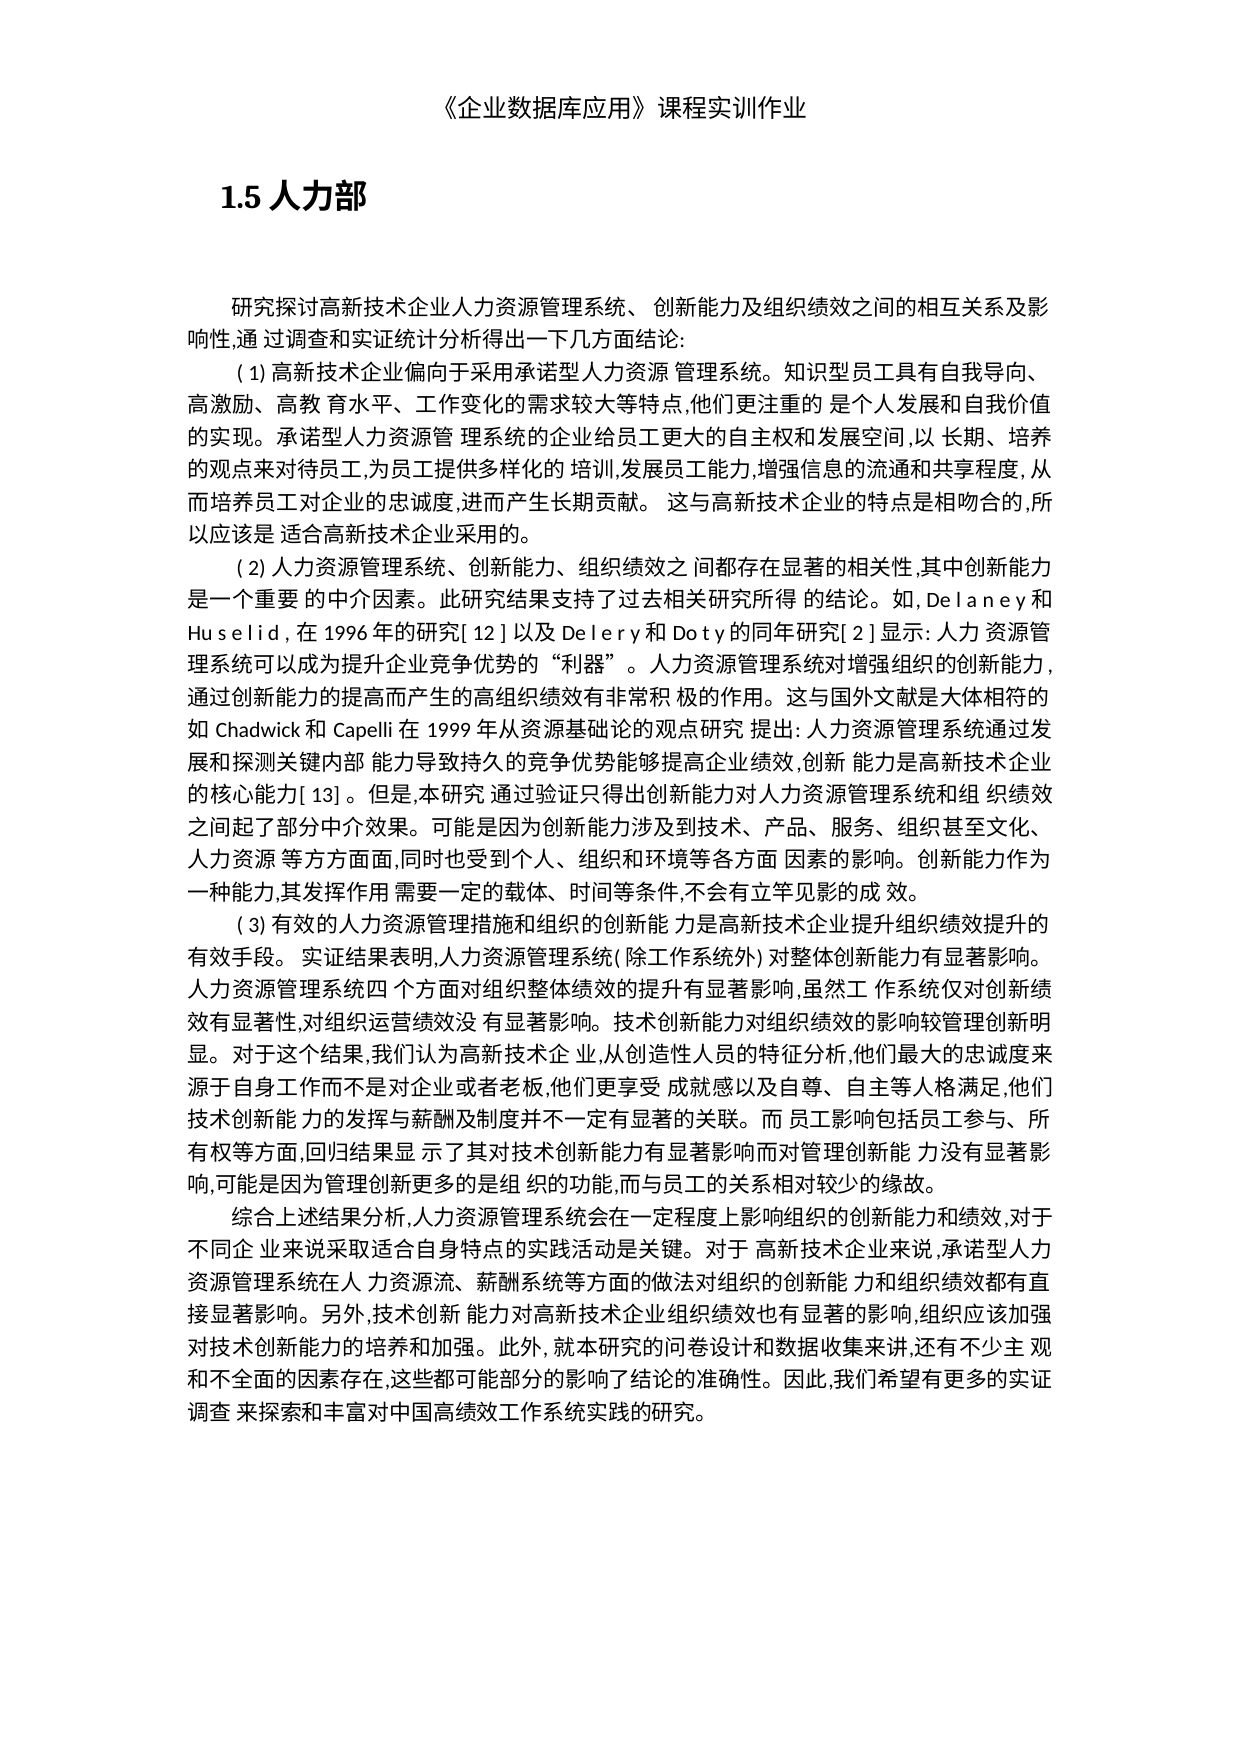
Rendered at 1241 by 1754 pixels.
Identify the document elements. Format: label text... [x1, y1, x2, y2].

text ( 1) 高新技术企业偏向于采用承诺型人力资源 管理系统。知识型员工具有自我导向、高激励、高教 育水平、工作变化的需求较大等特点,他们更注重的 是个人发展和自我价值的实现。承诺型人力资源管 理系统的企业给员工更大的自主权和发展空间,以 长期、培养的观点来对待员工,为员工提供多样化的 培训,发展员工能力,增强信息的流通和共享程度, 从而培养员工对企业的忠诚度,进而产生长期贡献。 这与高新技术企业的特点是相吻合的,所以应该是 适合高新技术企业采用的。 [187, 354, 1053, 549]
text ( 3) 有效的人力资源管理措施和组织的创新能 力是高新技术企业提升组织绩效提升的有效手段。 实证结果表明,人力资源管理系统( 除工作系统外) 对整体创新能力有显著影响。人力资源管理系统四 个方面对组织整体绩效的提升有显著影响,虽然工 作系统仅对创新绩效有显著性,对组织运营绩效没 有显著影响。技术创新能力对组织绩效的影响较管理创新明显。对于这个结果,我们认为高新技术企 业,从创造性人员的特征分析,他们最大的忠诚度来 源于自身工作而不是对企业或者老板,他们更享受 成就感以及自尊、自主等人格满足,他们技术创新能 力的发挥与薪酬及制度并不一定有显著的关联。而 员工影响包括员工参与、所有权等方面,回归结果显 示了其对技术创新能力有显著影响而对管理创新能 力没有显著影响,可能是因为管理创新更多的是组 织的功能,而与员工的关系相对较少的缘故。 [187, 907, 1053, 1199]
text 研究探讨高新技术企业人力资源管理系统、 创新能力及组织绩效之间的相互关系及影响性,通 过调查和实证统计分析得出一下几方面结论: [187, 289, 1053, 354]
text ( 2) 人力资源管理系统、创新能力、组织绩效之 间都存在显著的相关性,其中创新能力是一个重要 的中介因素。此研究结果支持了过去相关研究所得 的结论。如, De l a n e y和 Hu s e l i d , 在 1996年的研究[ 12 ] 以及 De l e r y和 Do t y的同年研究[ 2 ] 显示: 人力 资源管理系统可以成为提升企业竞争优势的“利器”。人力资源管理系统对增强组织的创新能力, 通过创新能力的提高而产生的高组织绩效有非常积 极的作用。这与国外文献是大体相符的。如 Chadwick和 Capelli 在 1999年从资源基础论的观点研究 提出: 人力资源管理系统通过发展和探测关键内部 能力导致持久的竞争优势能够提高企业绩效,创新 能力是高新技术企业的核心能力[ 13] 。但是,本研究 通过验证只得出创新能力对人力资源管理系统和组 织绩效之间起了部分中介效果。可能是因为创新能力涉及到技术、产品、服务、组织甚至文化、人力资源 等方方面面,同时也受到个人、组织和环境等各方面 因素的影响。创新能力作为一种能力,其发挥作用 需要一定的载体、时间等条件,不会有立竿见影的成 效。 [187, 549, 1053, 907]
subtitle 1.5人力部 [187, 162, 1053, 227]
text 综合上述结果分析,人力资源管理系统会在一定程度上影响组织的创新能力和绩效,对于不同企 业来说采取适合自身特点的实践活动是关键。对于 高新技术企业来说,承诺型人力资源管理系统在人 力资源流、薪酬系统等方面的做法对组织的创新能 力和组织绩效都有直接显著影响。另外,技术创新 能力对高新技术企业组织绩效也有显著的影响,组织应该加强对技术创新能力的培养和加强。此外, 就本研究的问卷设计和数据收集来讲,还有不少主 观和不全面的因素存在,这些都可能部分的影响了结论的准确性。因此,我们希望有更多的实证调查 来探索和丰富对中国高绩效工作系统实践的研究。 [187, 1199, 1053, 1427]
